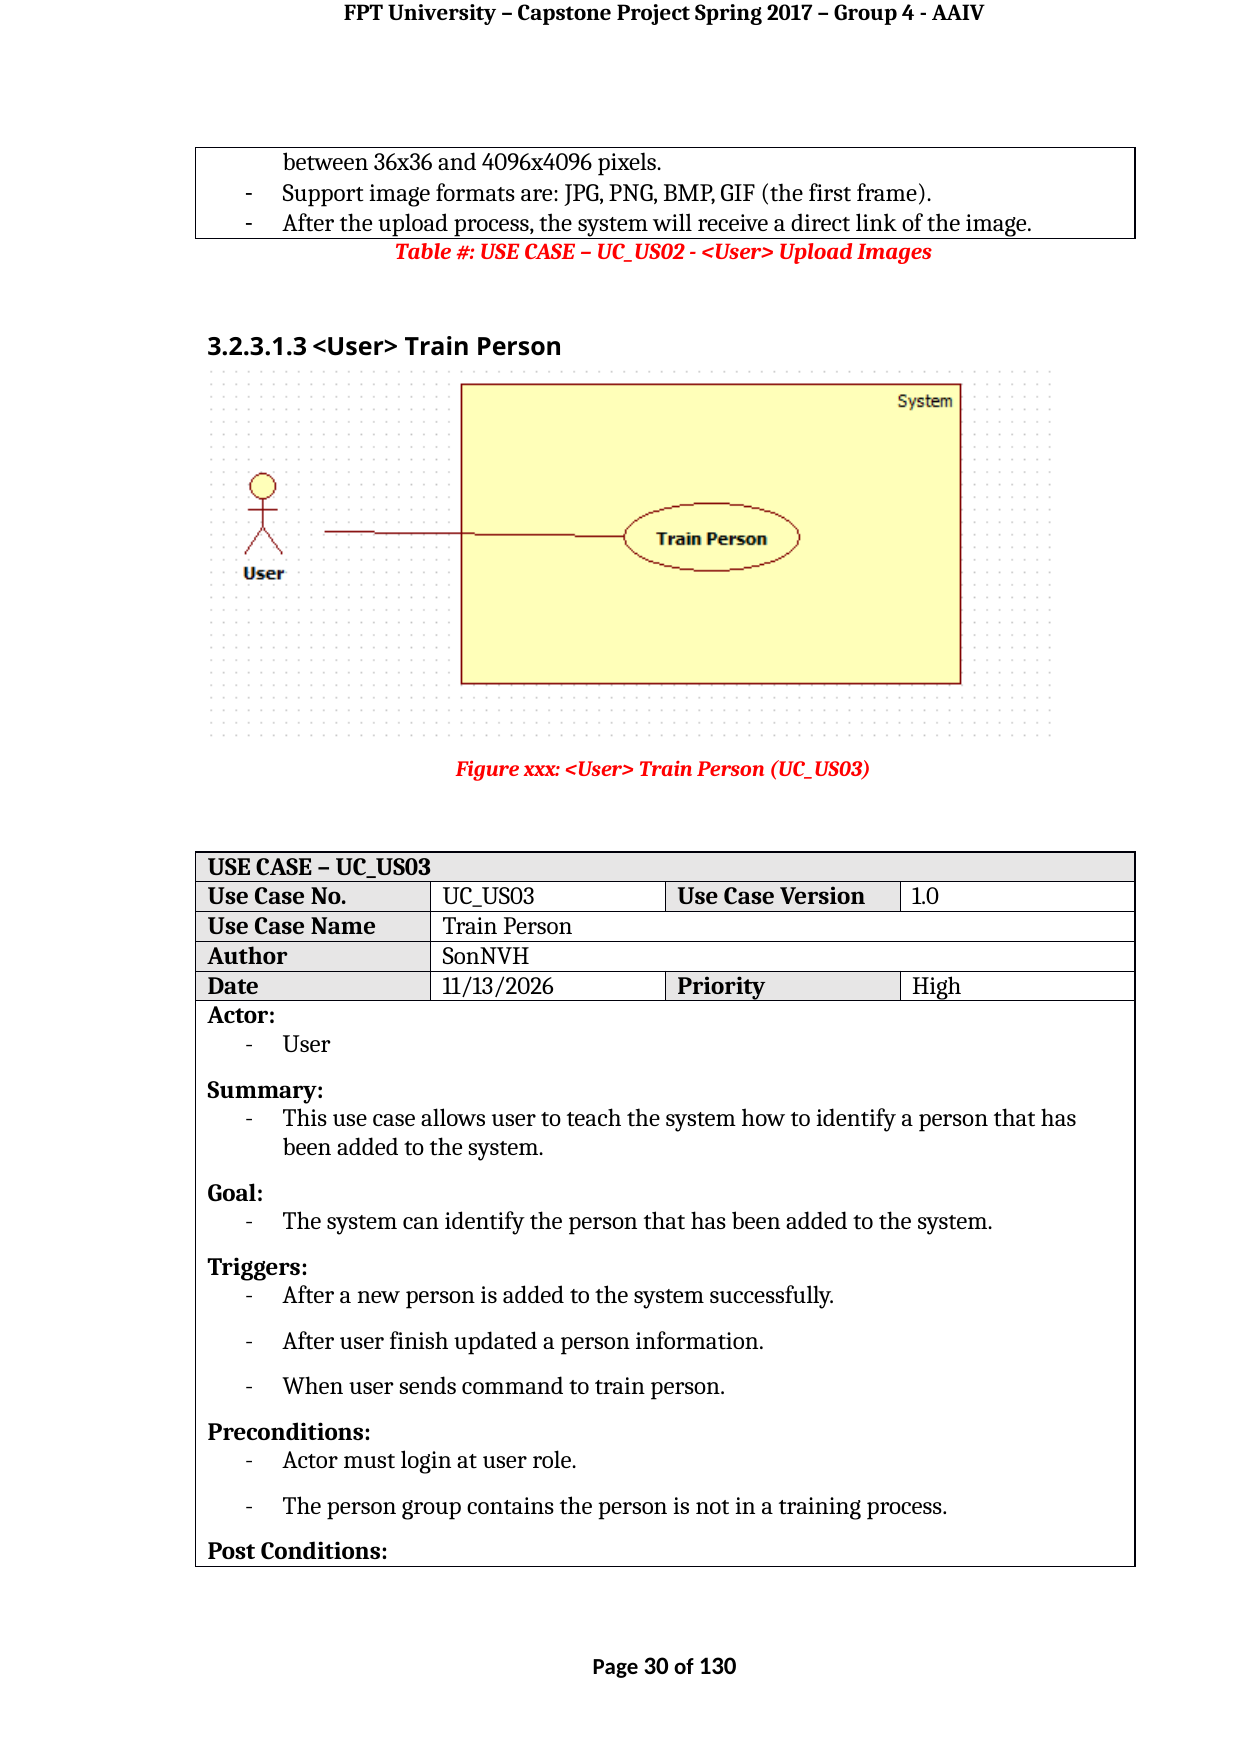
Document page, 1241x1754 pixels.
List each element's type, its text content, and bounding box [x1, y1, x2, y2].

table_cell Date [196, 972, 430, 1000]
table_cell Priority [666, 972, 900, 1000]
text Table #: USE CASE – UC_US02 - <User> Upload Images [207, 239, 1122, 265]
subtitle <User> Train Person [207, 329, 1122, 363]
table_cell Author [196, 942, 430, 971]
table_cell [196, 148, 1134, 238]
table_cell Use Case Version [666, 882, 900, 911]
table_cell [196, 1001, 1134, 1566]
table_cell Use Case Name [196, 912, 430, 941]
table_cell 1.0 [901, 882, 1134, 911]
table_header USE CASE – UC_US03 [196, 853, 1134, 881]
table_cell High [901, 972, 1134, 1000]
table_cell Use Case No. [196, 882, 430, 911]
table_cell SonNVH [431, 942, 1134, 971]
table_cell Train Person [431, 912, 1134, 941]
table_cell 03/28/2017 [431, 972, 665, 1000]
picture [207, 365, 1057, 738]
table_cell UC_US03 [431, 882, 665, 911]
text Figure xxx: <User> Train Person (UC_US03) [207, 757, 1122, 782]
